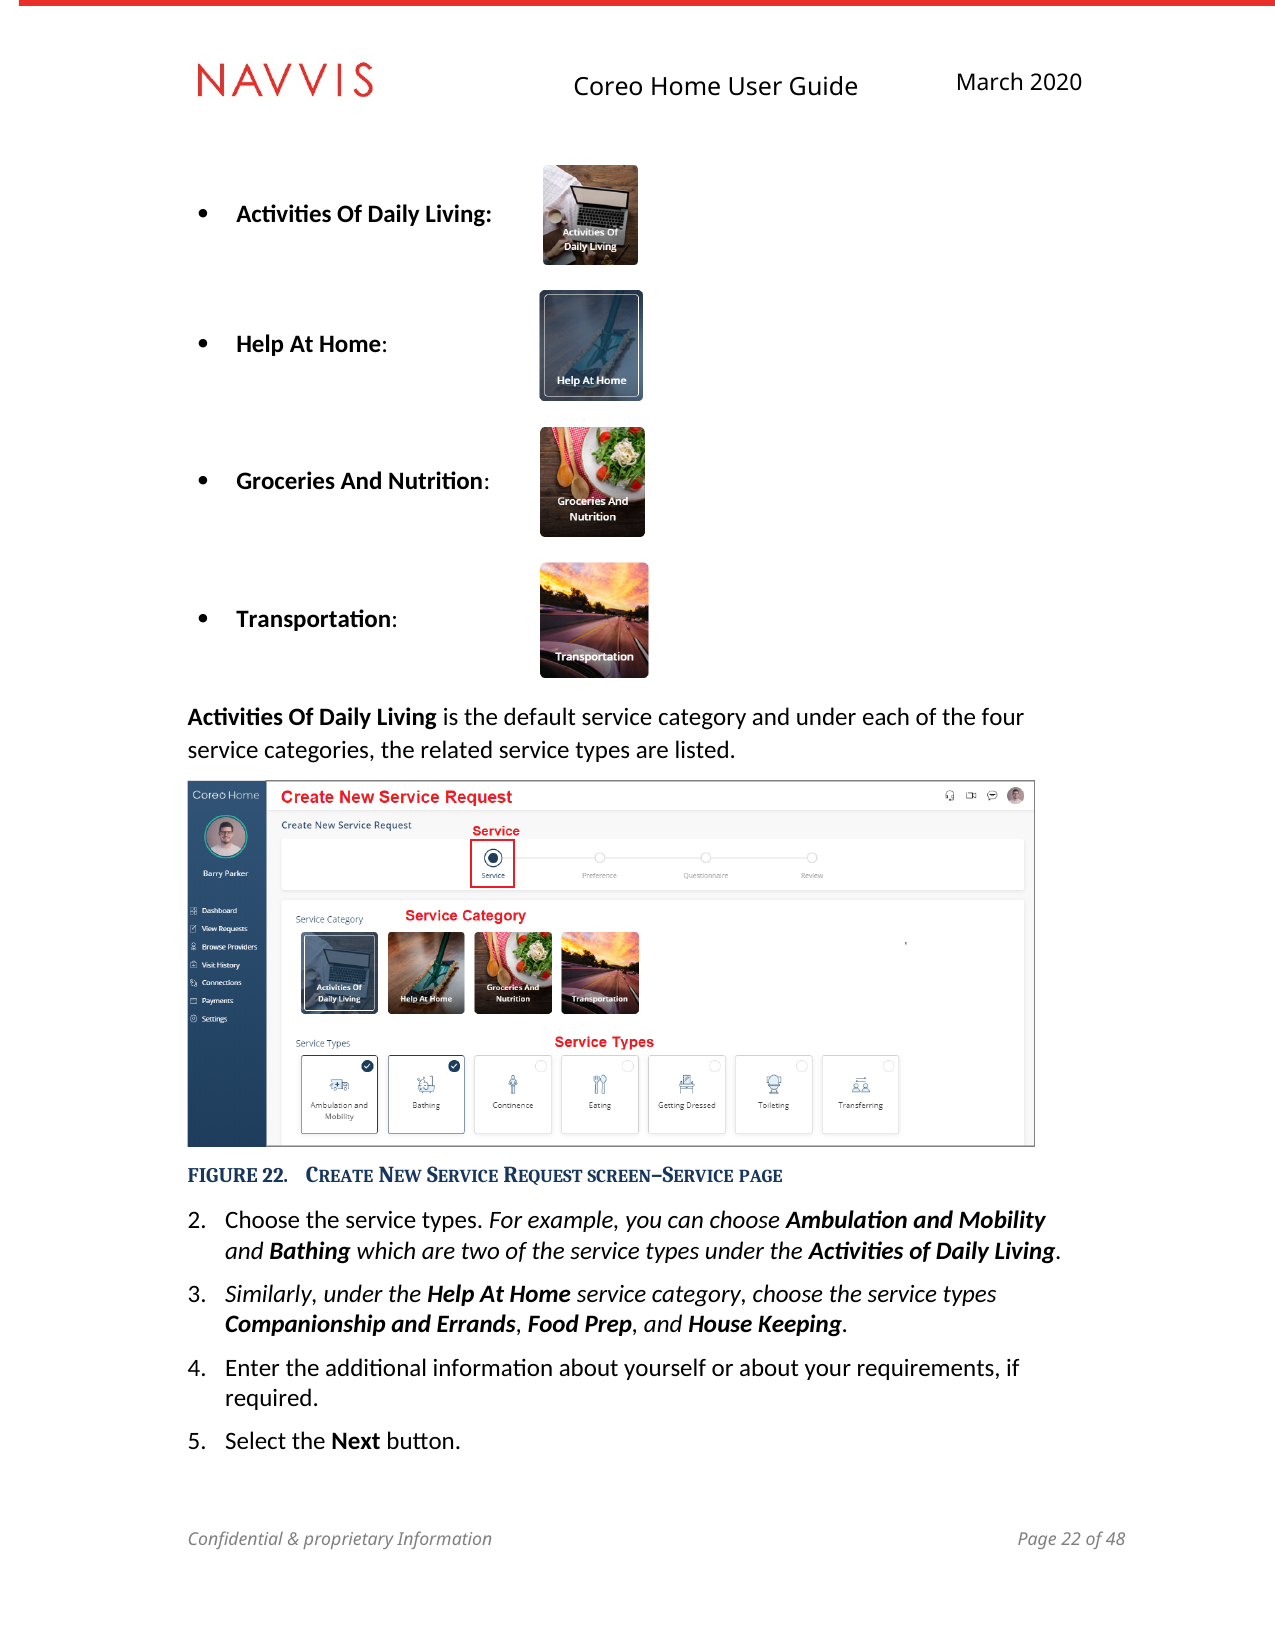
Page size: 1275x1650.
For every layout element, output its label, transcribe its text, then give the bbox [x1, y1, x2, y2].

table_header Activities Of Daily Living: [188, 150, 527, 276]
table_header [527, 150, 689, 276]
table_cell [527, 276, 689, 411]
table_cell Transportation: [188, 549, 527, 689]
list Choose the service types. For example, you can choose Ambulation and Mobility and Bathing which are two of the service types under the Activities of Daily Living. [187, 1204, 1087, 1266]
picture [538, 423, 646, 540]
text Create New Service Request screen–Service page [187, 1162, 1087, 1188]
table_cell [527, 549, 689, 689]
table_cell Help At Home: [188, 276, 527, 411]
picture [538, 162, 642, 267]
picture [187, 780, 1035, 1147]
list Similarly, under the Help At Home service category, choose the service types Companionship and Errands, Food Prep, and House Keeping. [187, 1278, 1087, 1339]
table_cell Groceries And Nutrition: [188, 411, 527, 549]
list Enter the additional information about yourself or about your requirements, if required. [187, 1352, 1087, 1413]
table_cell [527, 411, 689, 549]
picture [187, 55, 383, 104]
picture [538, 288, 644, 402]
text Activities Of Daily Living is the default service category and under each of the four service categories, the related service types are listed. [187, 701, 1087, 765]
list Select the Next button. [187, 1425, 1087, 1456]
picture [538, 561, 650, 679]
